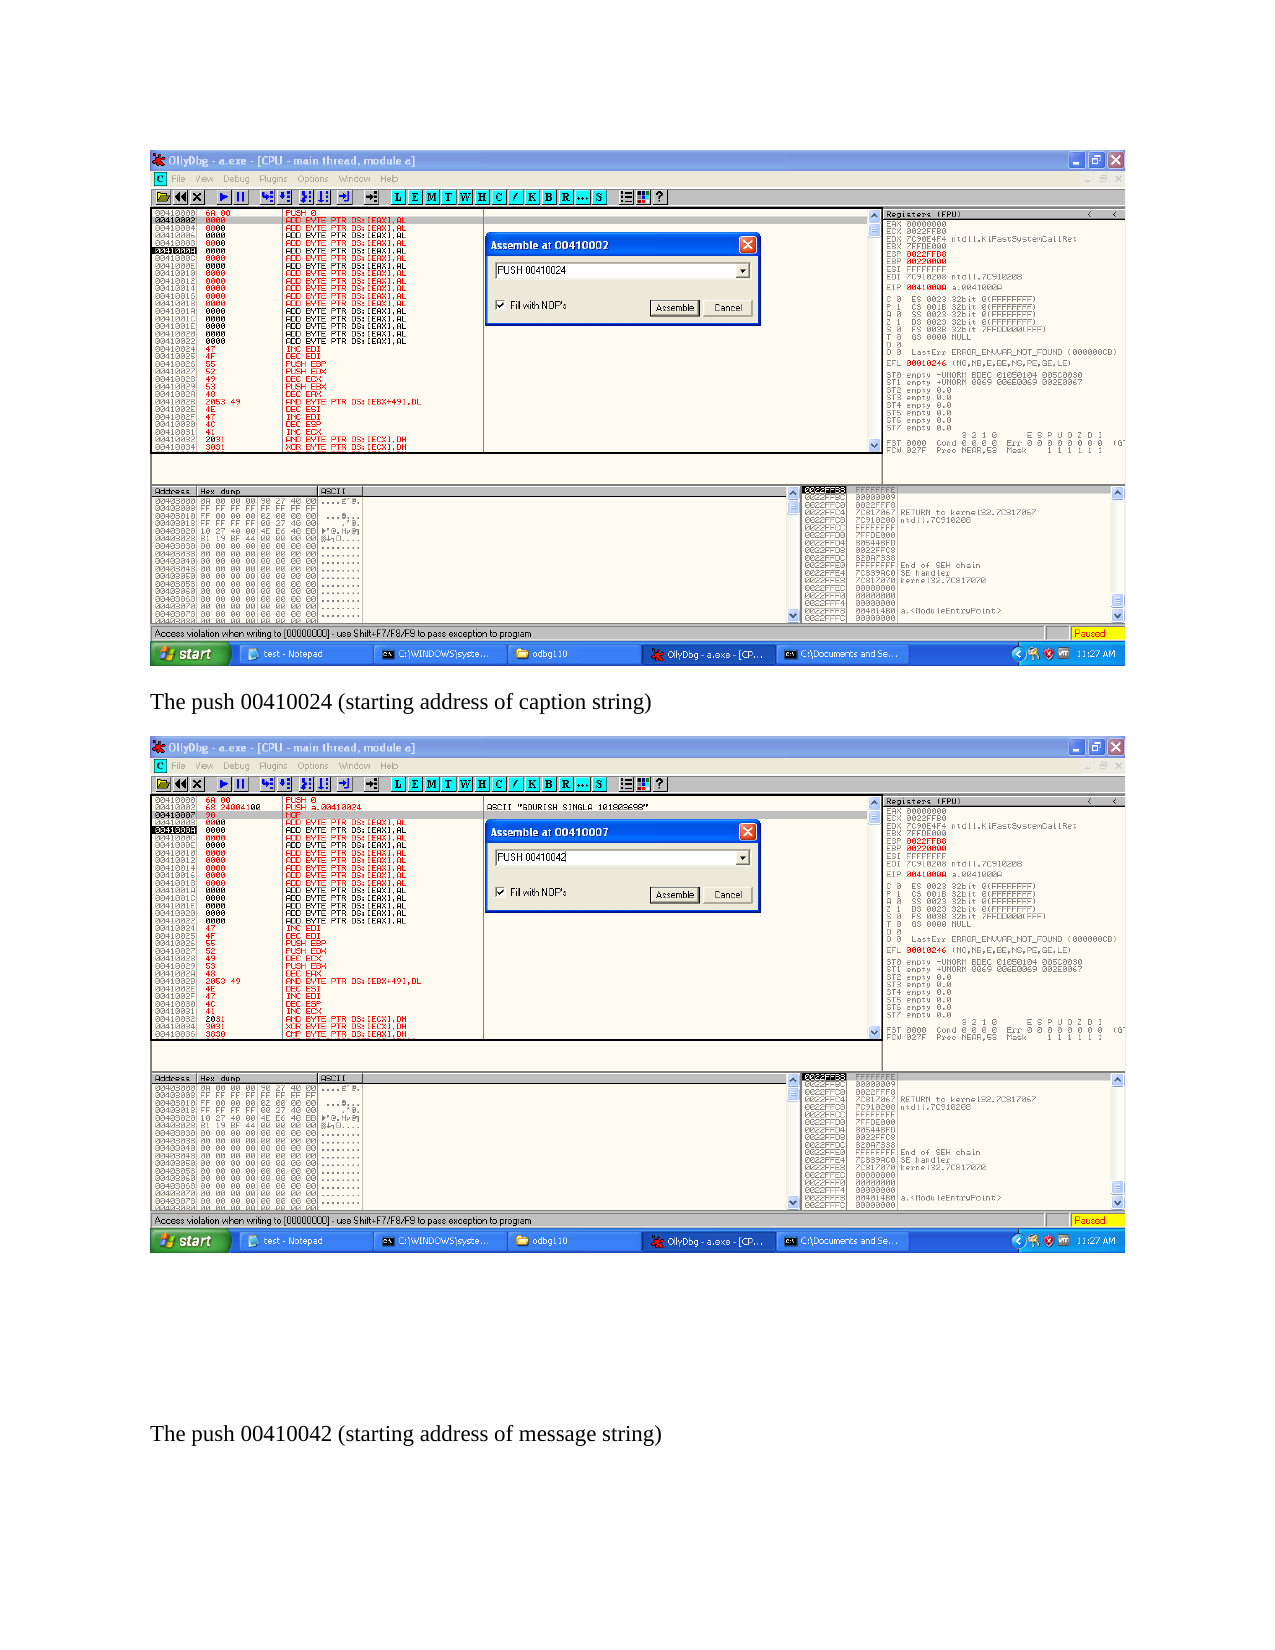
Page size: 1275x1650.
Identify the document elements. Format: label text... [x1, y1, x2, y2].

text The push 00410042 (starting address of message string) [150, 1420, 1125, 1447]
picture [150, 736, 1125, 1253]
text The push 00410024 (starting address of caption string) [150, 688, 1125, 715]
picture [150, 150, 1125, 666]
